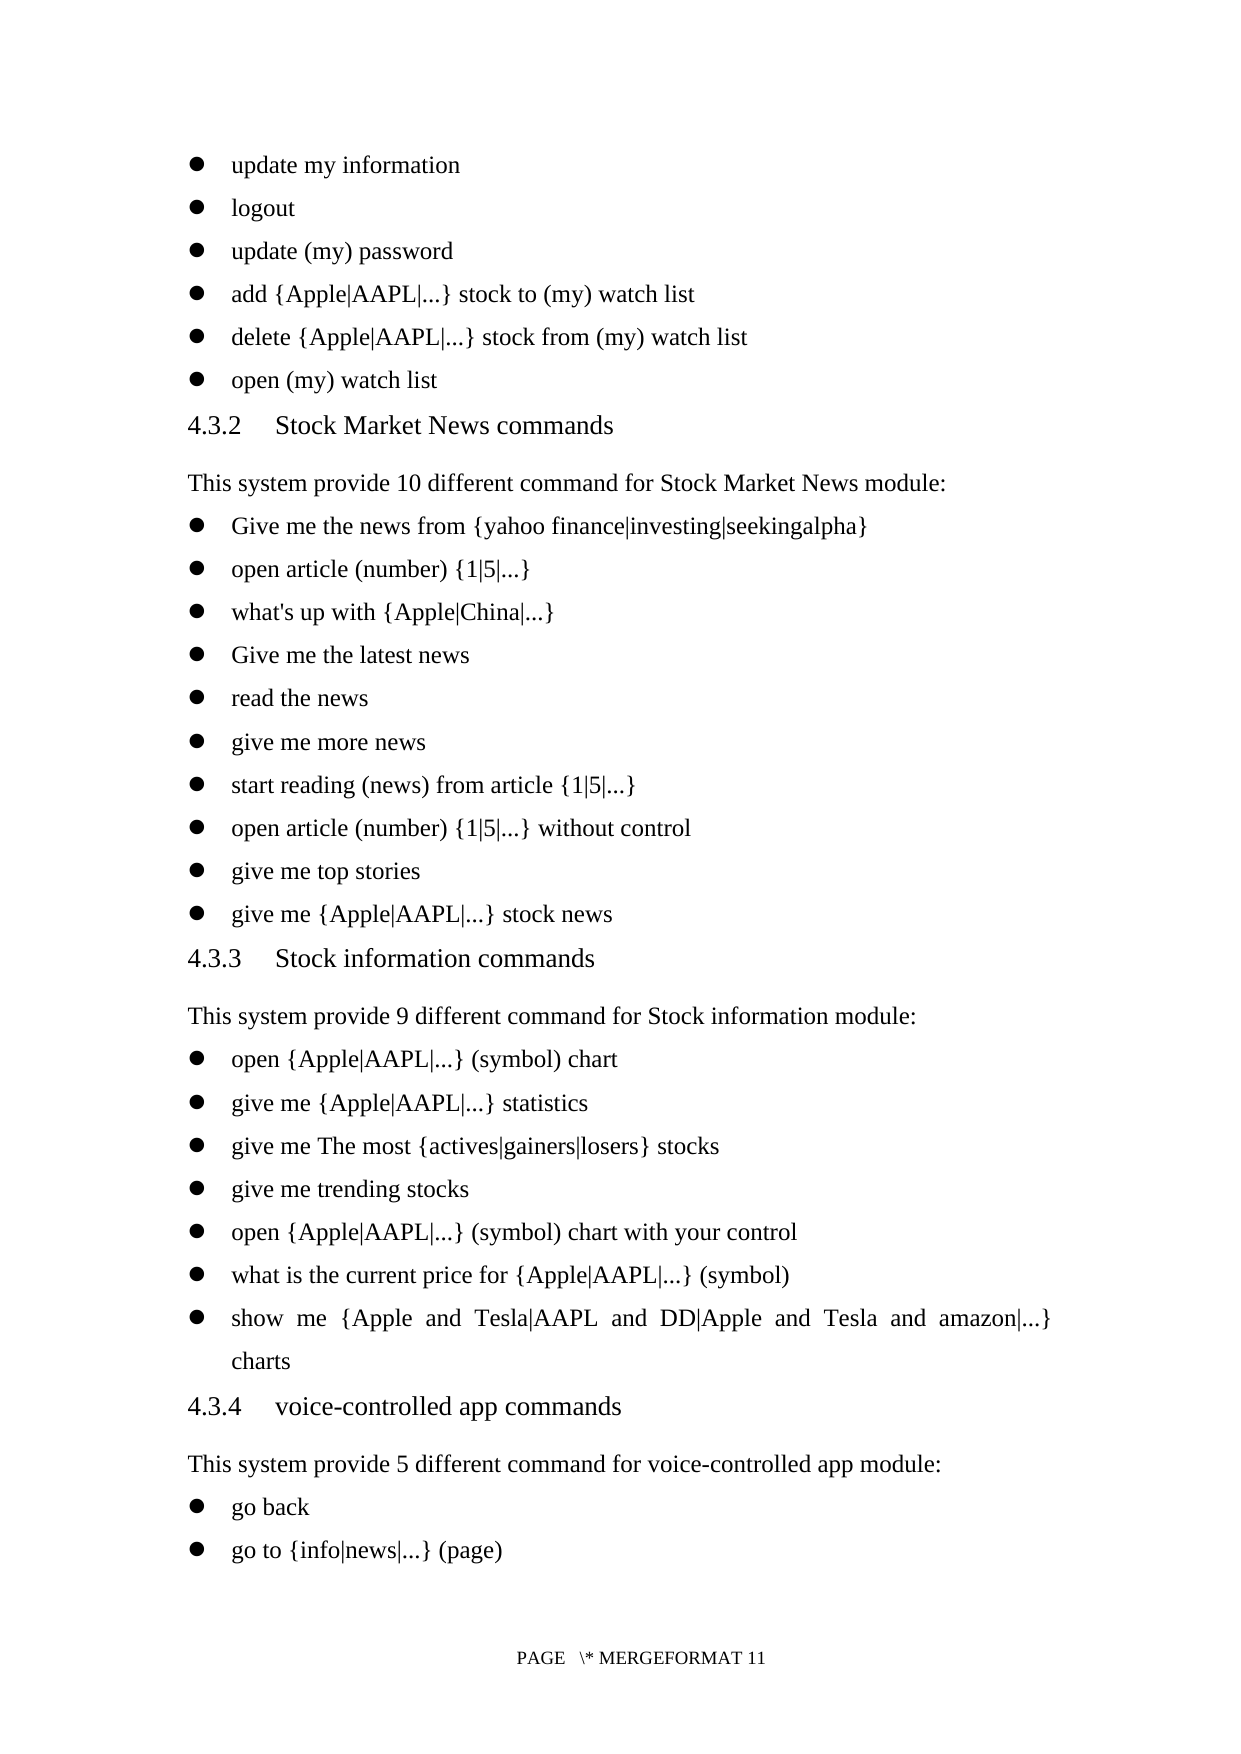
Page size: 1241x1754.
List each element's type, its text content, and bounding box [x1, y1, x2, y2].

list give me more news [187, 727, 1053, 755]
list open {Apple|AAPL|...} (symbol) chart with your control [187, 1217, 1053, 1246]
list open (my) watch list [187, 366, 1053, 394]
list logout [187, 193, 1053, 222]
list go to {info|news|...} (page) [187, 1535, 1053, 1564]
list Give me the latest news [187, 640, 1053, 669]
list what's up with {Apple|China|...} [187, 597, 1053, 626]
list open {Apple|AAPL|...} (symbol) chart [187, 1044, 1053, 1073]
list read the news [187, 683, 1053, 712]
list update (my) password [187, 236, 1053, 265]
list open article (number) {1|5|...} [187, 554, 1053, 583]
list give me The most {actives|gainers|losers} stocks [187, 1131, 1053, 1159]
list what is the current price for {Apple|AAPL|...} (symbol) [187, 1260, 1053, 1289]
list give me top stories [187, 856, 1053, 885]
list give me {Apple|AAPL|...} stock news [187, 899, 1053, 928]
list Give me the news from {yahoo finance|investing|seekingalpha} [187, 511, 1053, 540]
text This system provide 9 different command for Stock information module: [187, 1001, 1053, 1030]
subtitle Stock information commands [187, 942, 1053, 973]
list give me trending stocks [187, 1174, 1053, 1203]
list go back [187, 1492, 1053, 1521]
list update my information [187, 150, 1053, 179]
subtitle Stock Market News commands [187, 409, 1053, 440]
text This system provide 5 different command for voice-controlled app module: [187, 1449, 1053, 1477]
list start reading (news) from article {1|5|...} [187, 770, 1053, 798]
list add {Apple|AAPL|...} stock to (my) watch list [187, 279, 1053, 308]
list delete {Apple|AAPL|...} stock from (my) watch list [187, 322, 1053, 351]
list show me {Apple and Tesla|AAPL and DD|Apple and Tesla and amazon|...} charts [187, 1303, 1053, 1375]
list open article (number) {1|5|...} without control [187, 813, 1053, 842]
subtitle voice-controlled app commands [187, 1389, 1053, 1421]
list give me {Apple|AAPL|...} statistics [187, 1088, 1053, 1116]
text This system provide 10 different command for Stock Market News module: [187, 468, 1053, 497]
